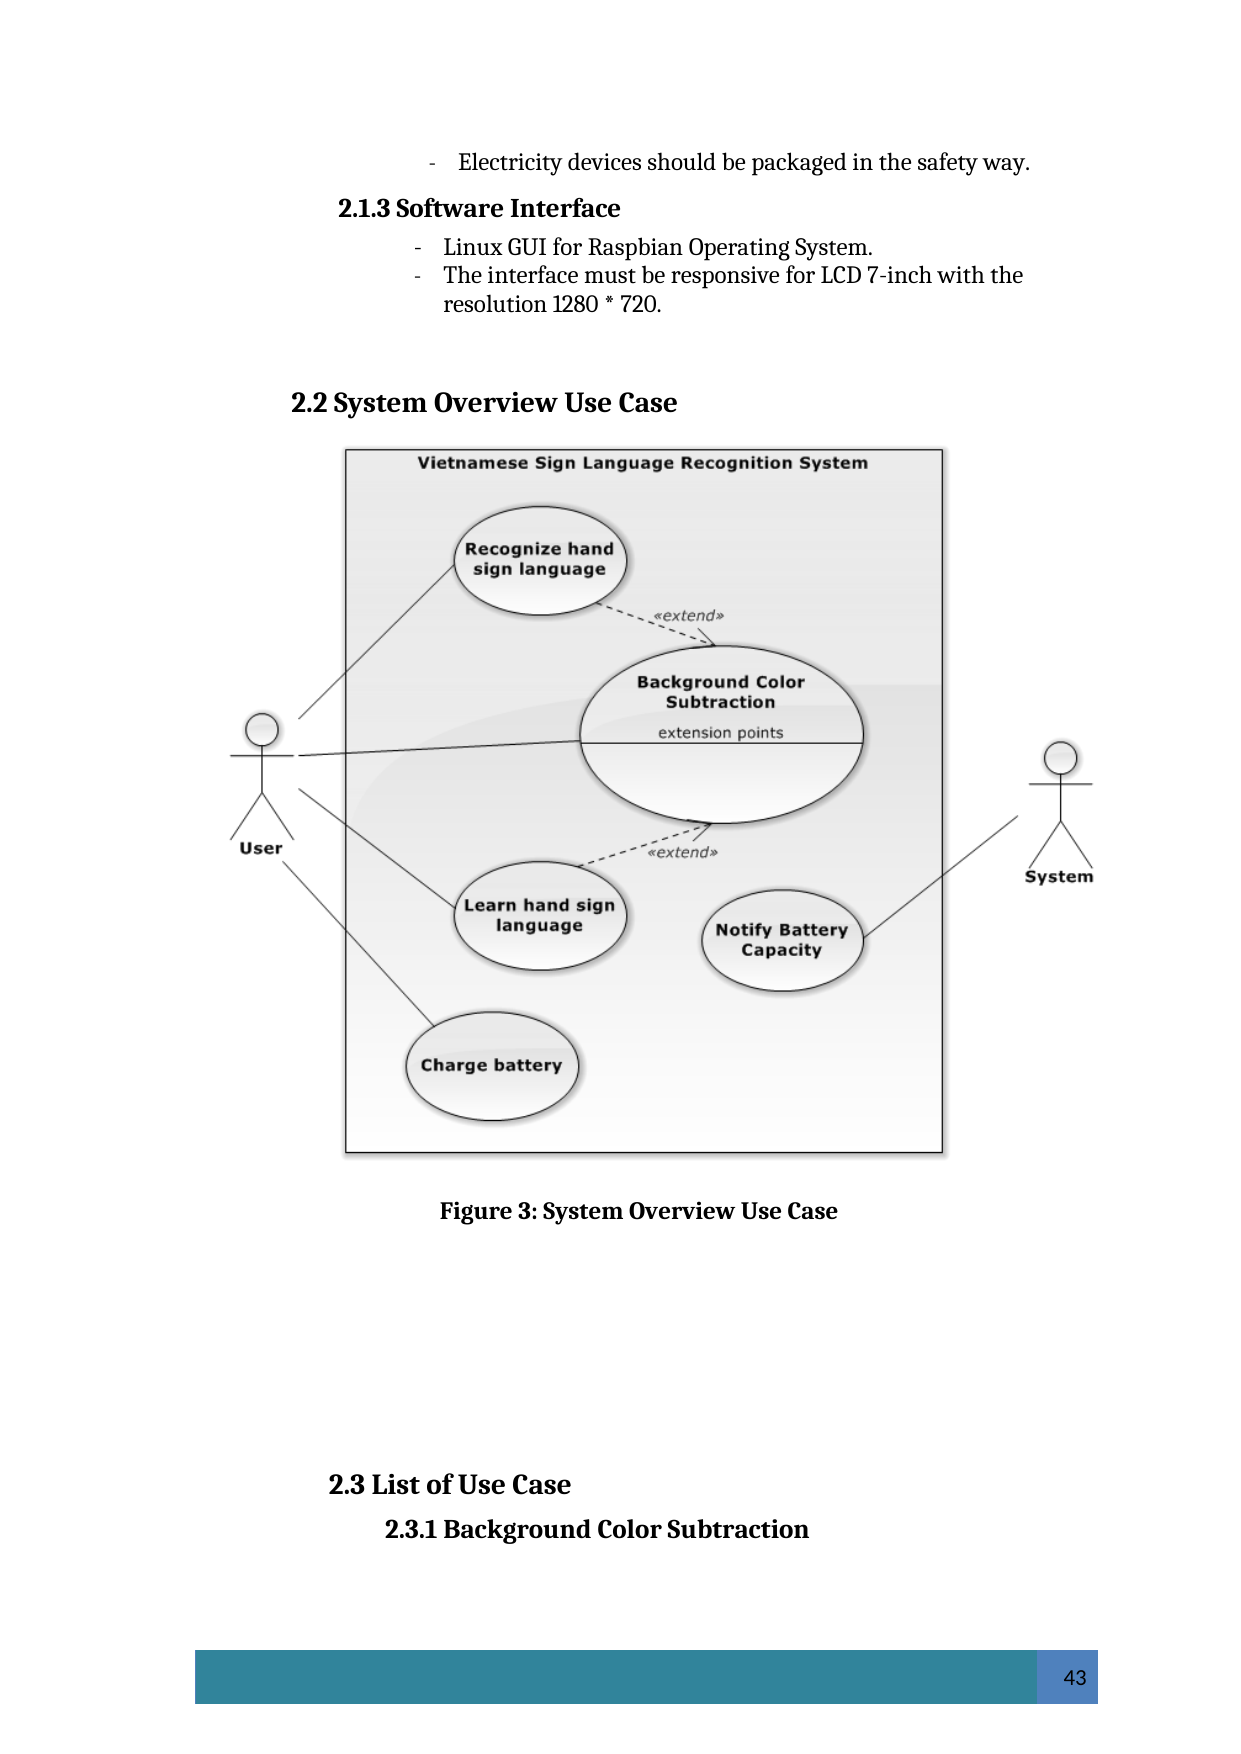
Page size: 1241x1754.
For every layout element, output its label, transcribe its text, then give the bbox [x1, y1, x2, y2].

list Electricity devices should be packaged in the safety way. [428, 148, 1122, 176]
list The interface must be responsive for LCD 7-inch with the resolution 1280 * 720. [413, 261, 1122, 319]
list Figure 3: System Overview Use Case [207, 1197, 1122, 1226]
list Linux GUI for Raspbian Operating System. [413, 233, 1122, 261]
subtitle 2.2 System Overview Use Case [291, 387, 1122, 420]
picture [206, 432, 1123, 1173]
subtitle 2.3 List of Use Case [329, 1468, 1122, 1502]
subtitle 2.3.1 Background Color Subtraction [385, 1514, 1122, 1546]
subtitle 2.1.3 Software Interface [338, 193, 1122, 224]
